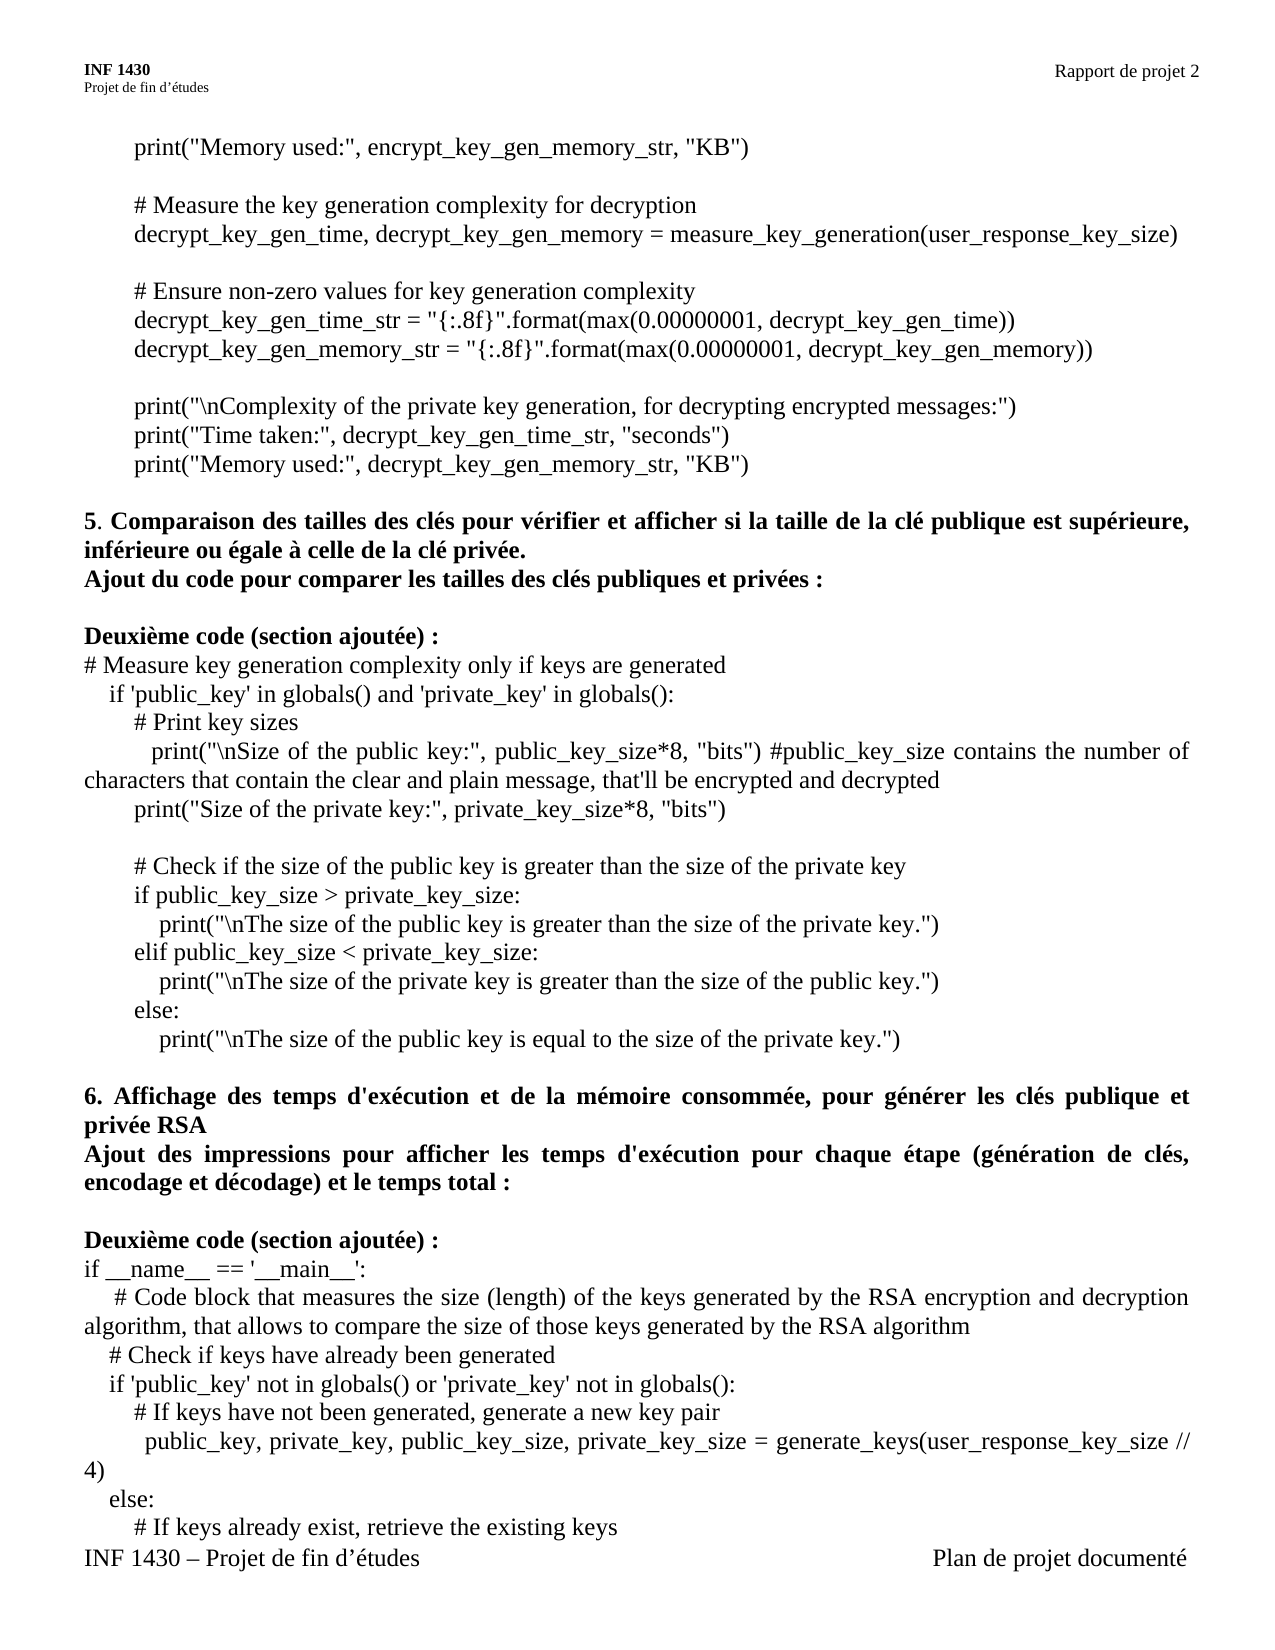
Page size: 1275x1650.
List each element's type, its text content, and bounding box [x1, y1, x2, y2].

text Ajout du code pour comparer les tailles des clés publiques et privées : [84, 564, 1191, 592]
text print("Memory used:", decrypt_key_gen_memory_str, "KB") [84, 449, 1191, 477]
text print("Size of the private key:", private_key_size*8, "bits") [84, 794, 1191, 822]
text print("\nSize of the public key:", public_key_size*8, "bits") #public_key_size contains the number of characters that contain the clear and plain message, that'll be encrypted and decrypted [84, 736, 1191, 794]
text Deuxième code (section ajoutée) : [84, 621, 1191, 650]
text print("\nThe size of the public key is equal to the size of the private key.") [84, 1024, 1191, 1052]
text if __name__ == '__main__': [84, 1254, 1191, 1282]
text # If keys already exist, retrieve the existing keys [84, 1512, 1191, 1541]
text if 'public_key' not in globals() or 'private_key' not in globals(): [84, 1369, 1191, 1397]
text # Code block that measures the size (length) of the keys generated by the RSA encryption and decryption algorithm, that allows to compare the size of those keys generated by the RSA algorithm [84, 1282, 1191, 1340]
text if public_key_size > private_key_size: [84, 880, 1191, 909]
text 5. Comparaison des tailles des clés pour vérifier et afficher si la taille de la clé publique est supérieure, inférieure ou égale à celle de la clé privée. [84, 506, 1191, 564]
text Ajout des impressions pour afficher les temps d'exécution pour chaque étape (génération de clés, encodage et décodage) et le temps total : [84, 1139, 1191, 1196]
text # Check if the size of the public key is greater than the size of the private key [84, 851, 1191, 880]
text if 'public_key' in globals() and 'private_key' in globals(): [84, 679, 1191, 707]
text # If keys have not been generated, generate a new key pair [84, 1397, 1191, 1426]
text elif public_key_size < private_key_size: [84, 937, 1191, 966]
text # Ensure non-zero values for key generation complexity [84, 276, 1191, 305]
text decrypt_key_gen_memory_str = "{:.8f}".format(max(0.00000001, decrypt_key_gen_memory)) [84, 334, 1191, 362]
text 6. Affichage des temps d'exécution et de la mémoire consommée, pour générer les clés publique et privée RSA [84, 1081, 1191, 1139]
text print("\nComplexity of the private key generation, for decrypting encrypted messages:") [84, 391, 1191, 420]
text else: [84, 1484, 1191, 1512]
text public_key, private_key, public_key_size, private_key_size = generate_keys(user_response_key_size // 4) [84, 1426, 1191, 1484]
text # Measure the key generation complexity for decryption [84, 190, 1191, 219]
text # Measure key generation complexity only if keys are generated [84, 650, 1191, 679]
text decrypt_key_gen_time_str = "{:.8f}".format(max(0.00000001, decrypt_key_gen_time)) [84, 305, 1191, 334]
text Deuxième code (section ajoutée) : [84, 1225, 1191, 1254]
text # Print key sizes [84, 707, 1191, 736]
text print("\nThe size of the private key is greater than the size of the public key.") [84, 966, 1191, 995]
text print("Memory used:", encrypt_key_gen_memory_str, "KB") [84, 132, 1191, 161]
text print("Time taken:", decrypt_key_gen_time_str, "seconds") [84, 420, 1191, 449]
text print("\nThe size of the public key is greater than the size of the private key.") [84, 909, 1191, 937]
text decrypt_key_gen_time, decrypt_key_gen_memory = measure_key_generation(user_response_key_size) [84, 219, 1191, 247]
text else: [84, 995, 1191, 1024]
text # Check if keys have already been generated [84, 1340, 1191, 1369]
